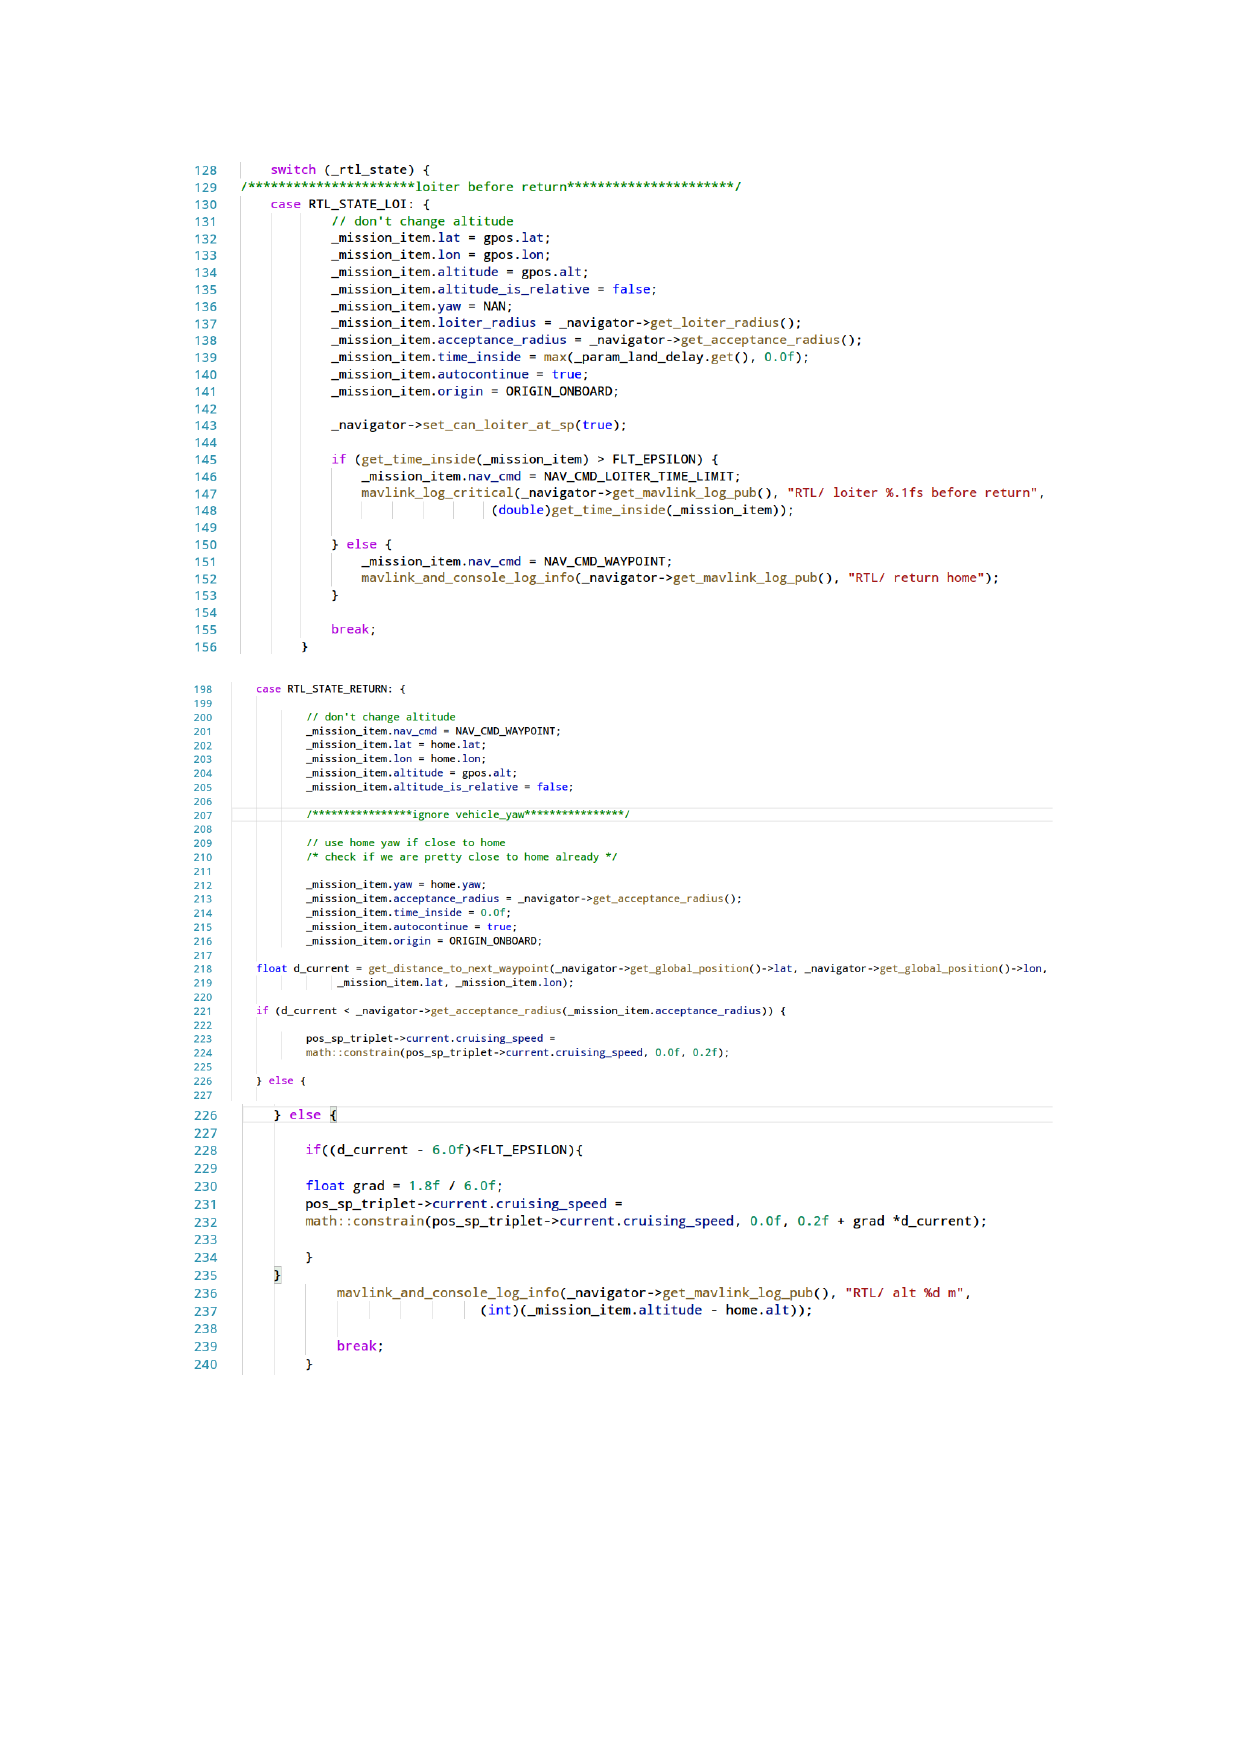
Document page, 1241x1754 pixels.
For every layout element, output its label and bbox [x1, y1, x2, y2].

picture [187, 682, 1053, 1101]
picture [187, 1104, 1053, 1375]
picture [187, 162, 1053, 654]
